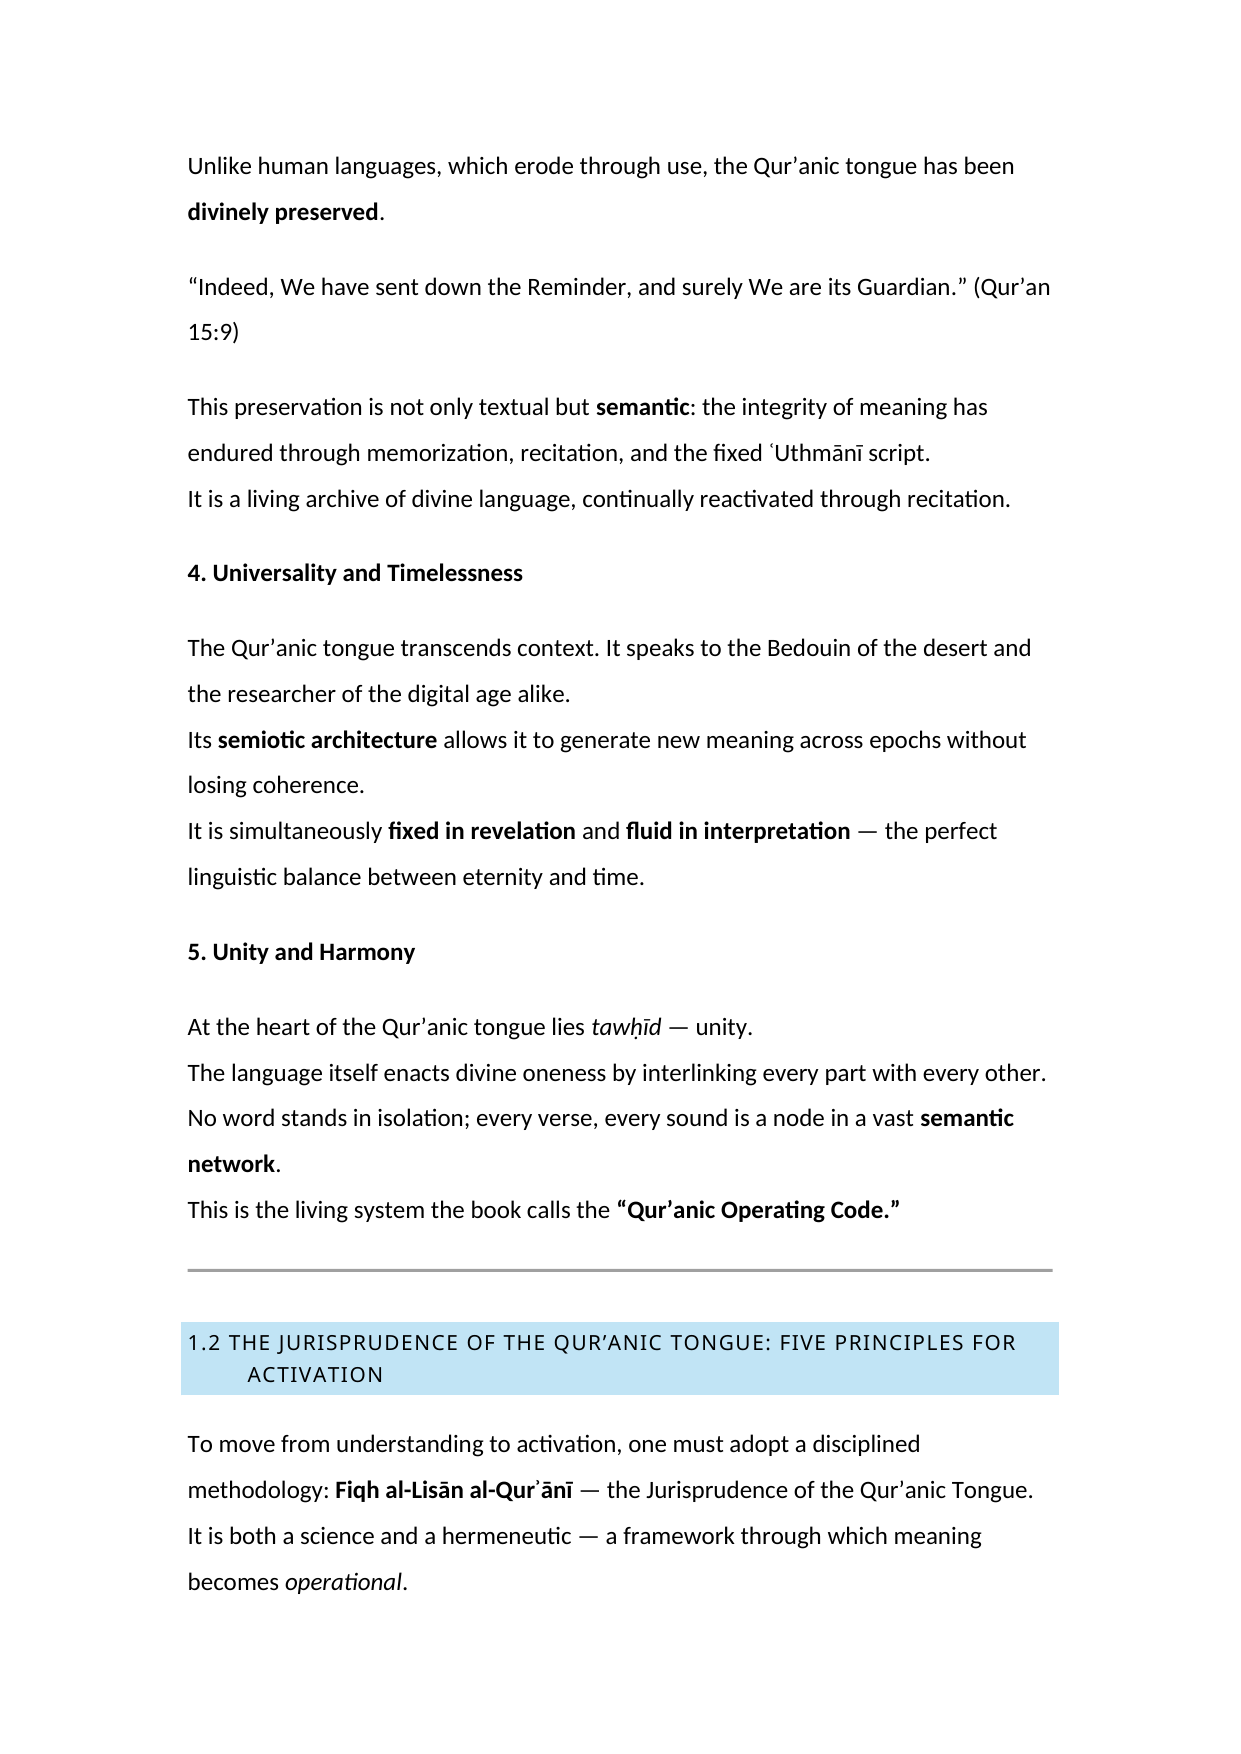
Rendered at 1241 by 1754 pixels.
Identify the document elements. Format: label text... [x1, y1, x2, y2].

text 4. Universality and Timelessness [187, 558, 1053, 588]
text The Qur’anic tongue transcends context. It speaks to the Bedouin of the desert and the researcher of the digital age alike. Its semiotic architecture allows it to generate new meaning across epochs without losing coherence. It is simultaneously fixed in revelation and fluid in interpretation — the perfect linguistic balance between eternity and time. [187, 632, 1053, 892]
text This preservation is not only textual but semantic: the integrity of meaning has endured through memorization, recitation, and the fixed ʿUthmānī script. It is a living archive of divine language, continually reactivated through recitation. [187, 391, 1053, 513]
text 5. Unity and Harmony [187, 936, 1053, 967]
text “Indeed, We have sent down the Reminder, and surely We are its Guardian.” (Qur’an 15:9) [187, 271, 1053, 347]
text Unlike human languages, which erode through use, the Qur’anic tongue has been divinely preserved. [187, 150, 1053, 226]
text At the heart of the Qur’anic tongue lies tawḥīd — unity. The language itself enacts divine oneness by interlinking every part with every other. No word stands in isolation; every verse, every sound is a node in a vast semantic network. This is the living system the book calls the “Qur’anic Operating Code.” [187, 1011, 1053, 1224]
text To move from understanding to activation, one must adopt a disciplined methodology: Fiqh al-Lisān al-Qurʾānī — the Jurisprudence of the Qur’anic Tongue. It is both a science and a hermeneutic — a framework through which meaning becomes operational. [187, 1429, 1053, 1596]
subtitle The Jurisprudence of the Qur’anic Tongue: Five Principles for Activation [188, 1328, 1053, 1389]
